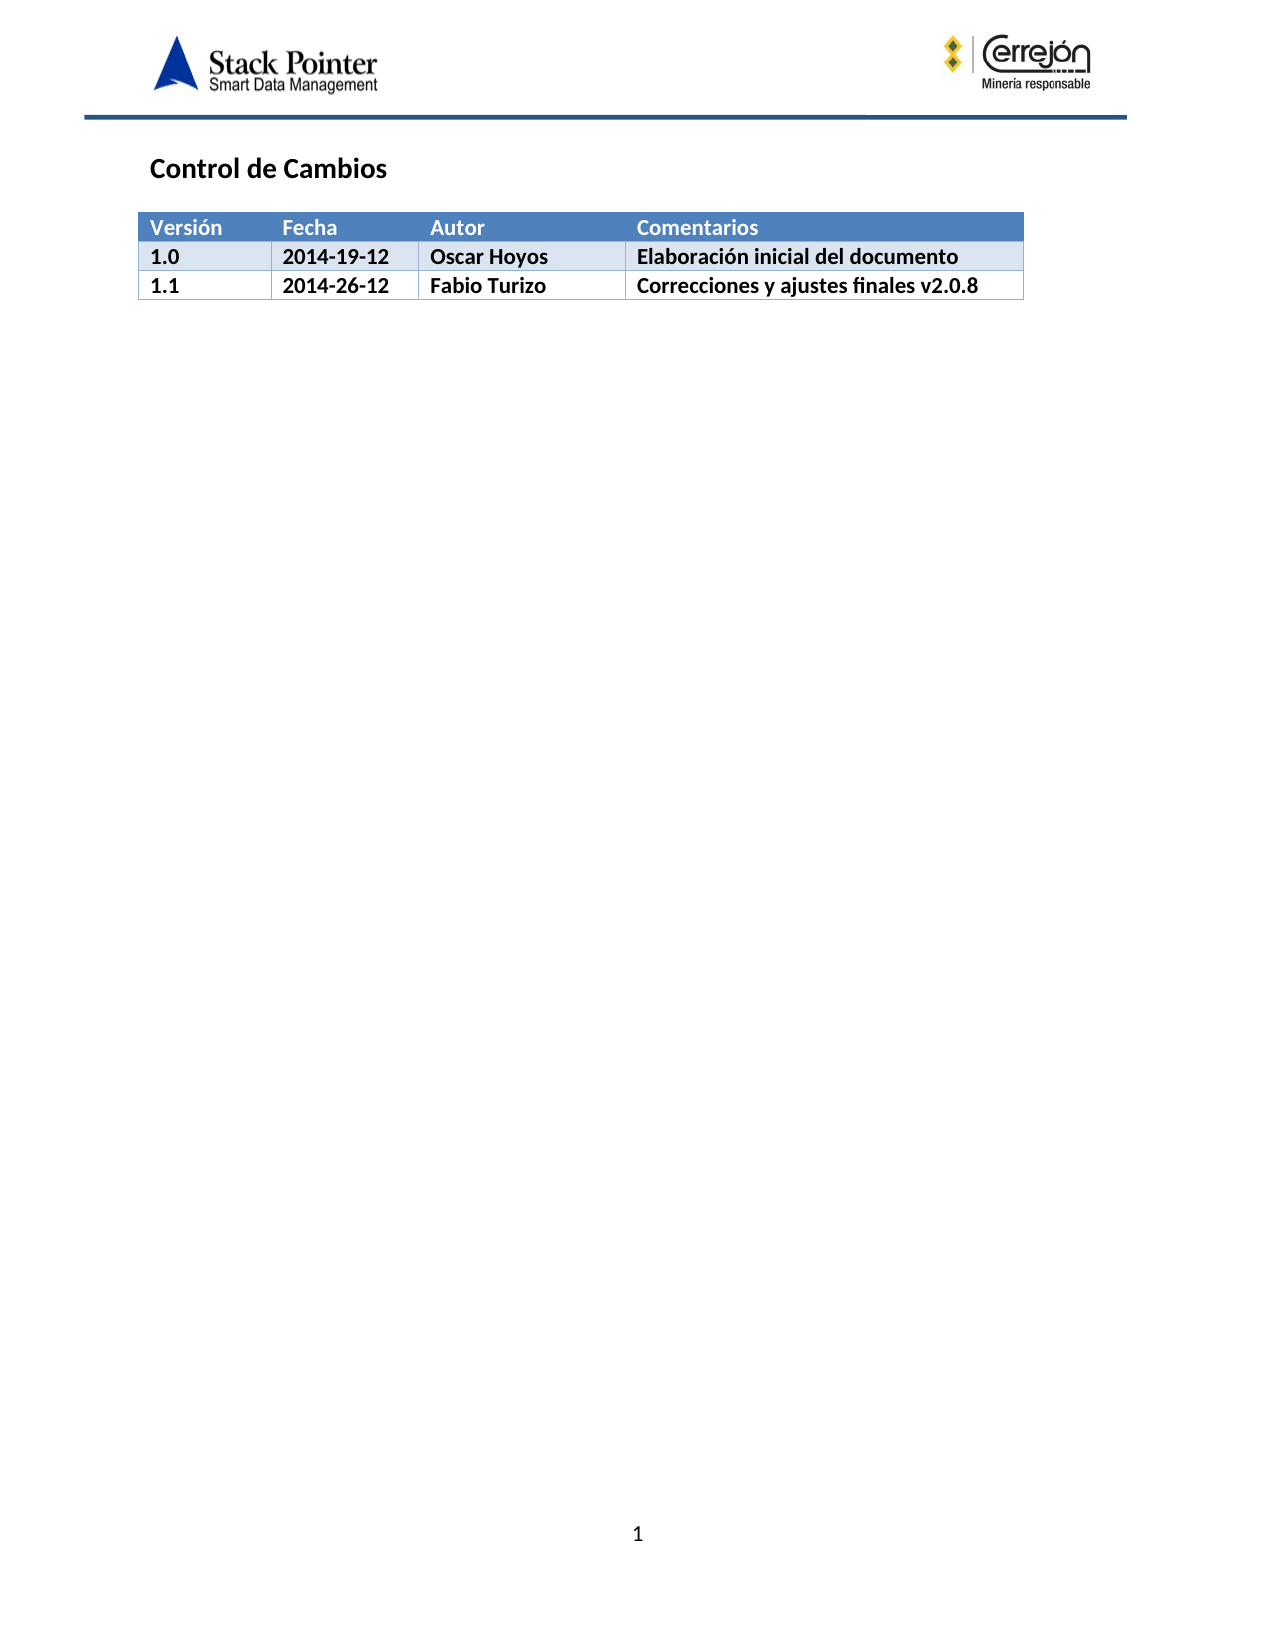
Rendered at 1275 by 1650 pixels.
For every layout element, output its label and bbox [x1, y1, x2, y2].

picture [906, 16, 1127, 108]
picture [153, 25, 393, 108]
